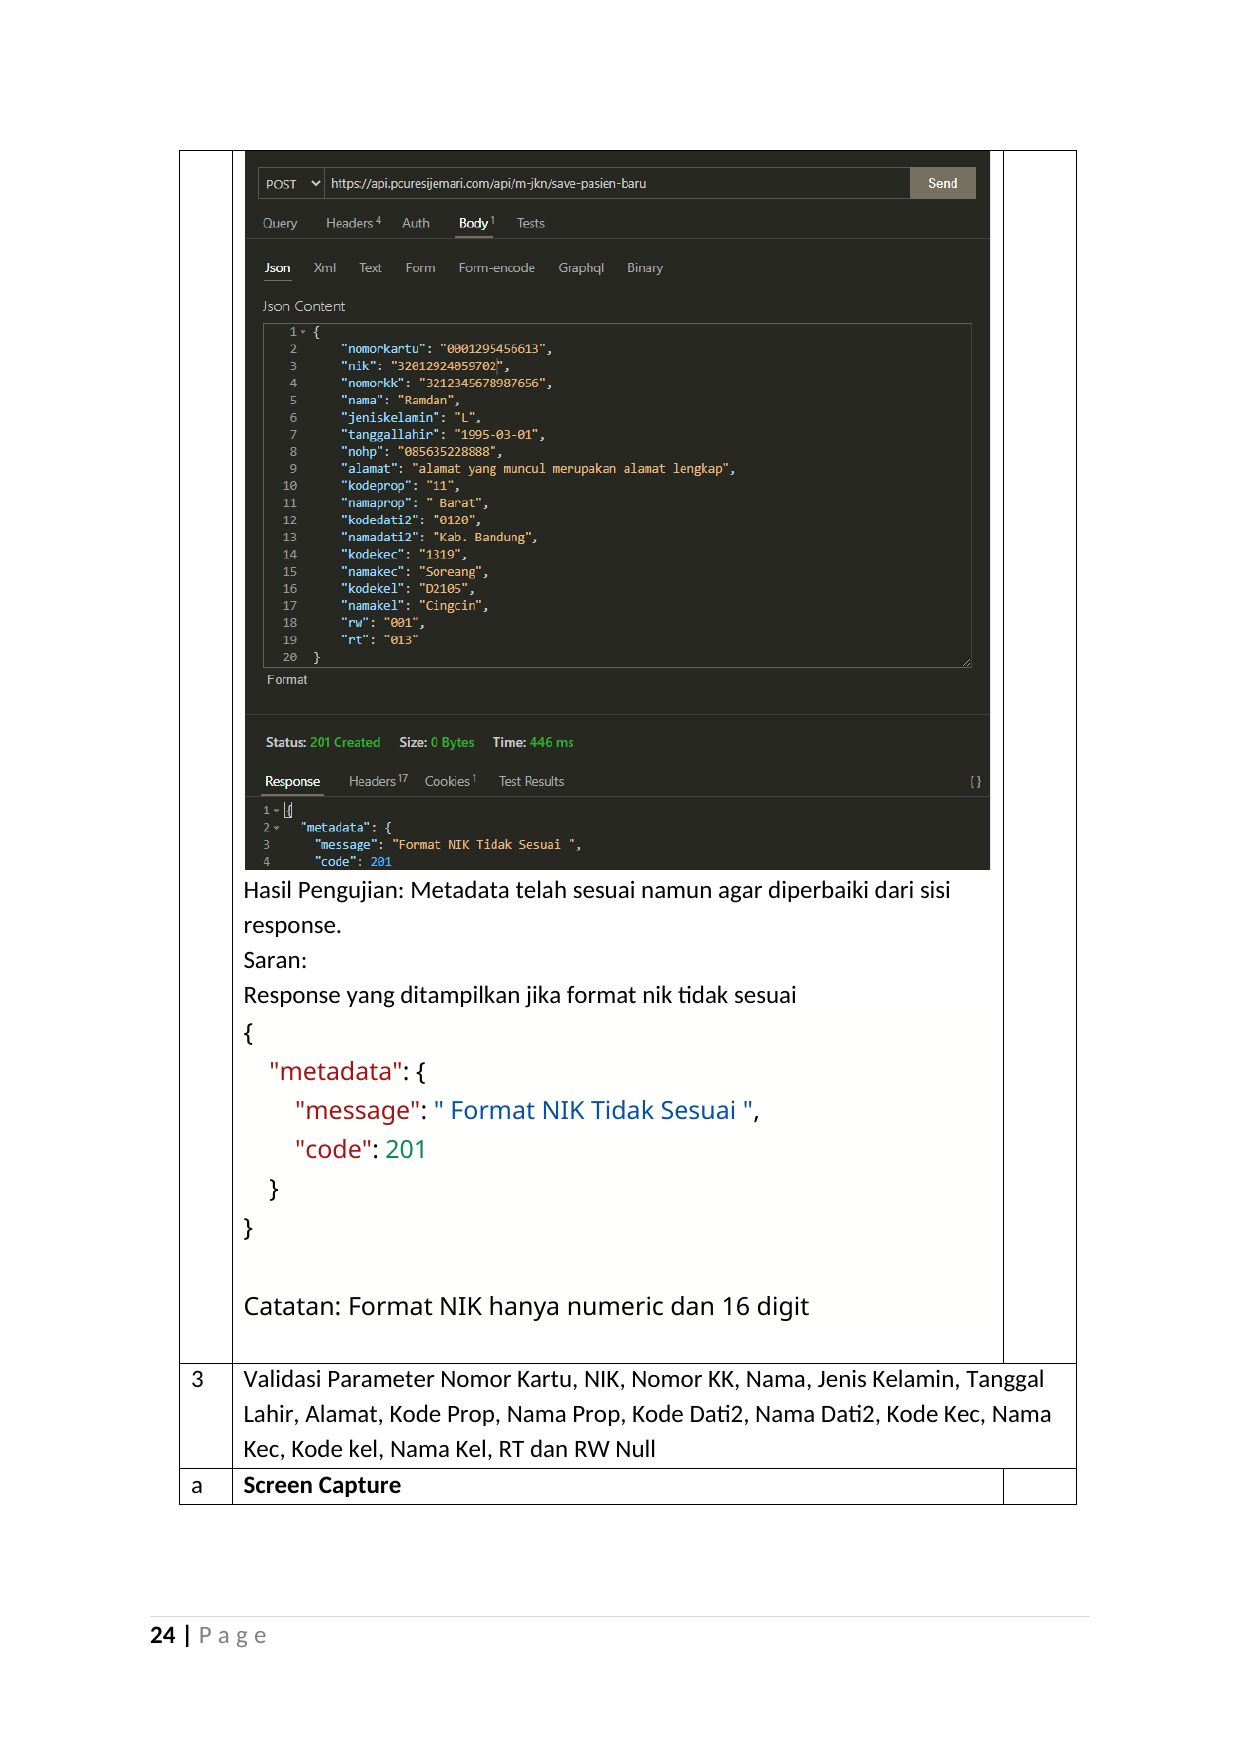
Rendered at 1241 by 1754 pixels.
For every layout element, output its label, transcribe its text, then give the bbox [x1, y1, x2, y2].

table_cell [1004, 151, 1076, 1362]
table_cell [233, 1469, 1003, 1504]
table_cell Validasi Parameter Nomor Kartu, NIK, Nomor KK, Nama, Jenis Kelamin, Tanggal Lahir, Alamat, Kode Prop, Nama Prop, Kode Dati2, Nama Dati2, Kode Kec, Nama Kec, Kode kel, Nama Kel, RT dan RW Null [233, 1364, 1076, 1468]
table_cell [233, 151, 1003, 1362]
table_cell [1004, 1469, 1076, 1504]
table_cell [180, 151, 232, 1362]
picture [245, 151, 991, 870]
table_cell a [180, 1469, 232, 1504]
table_cell 3 [180, 1364, 232, 1468]
